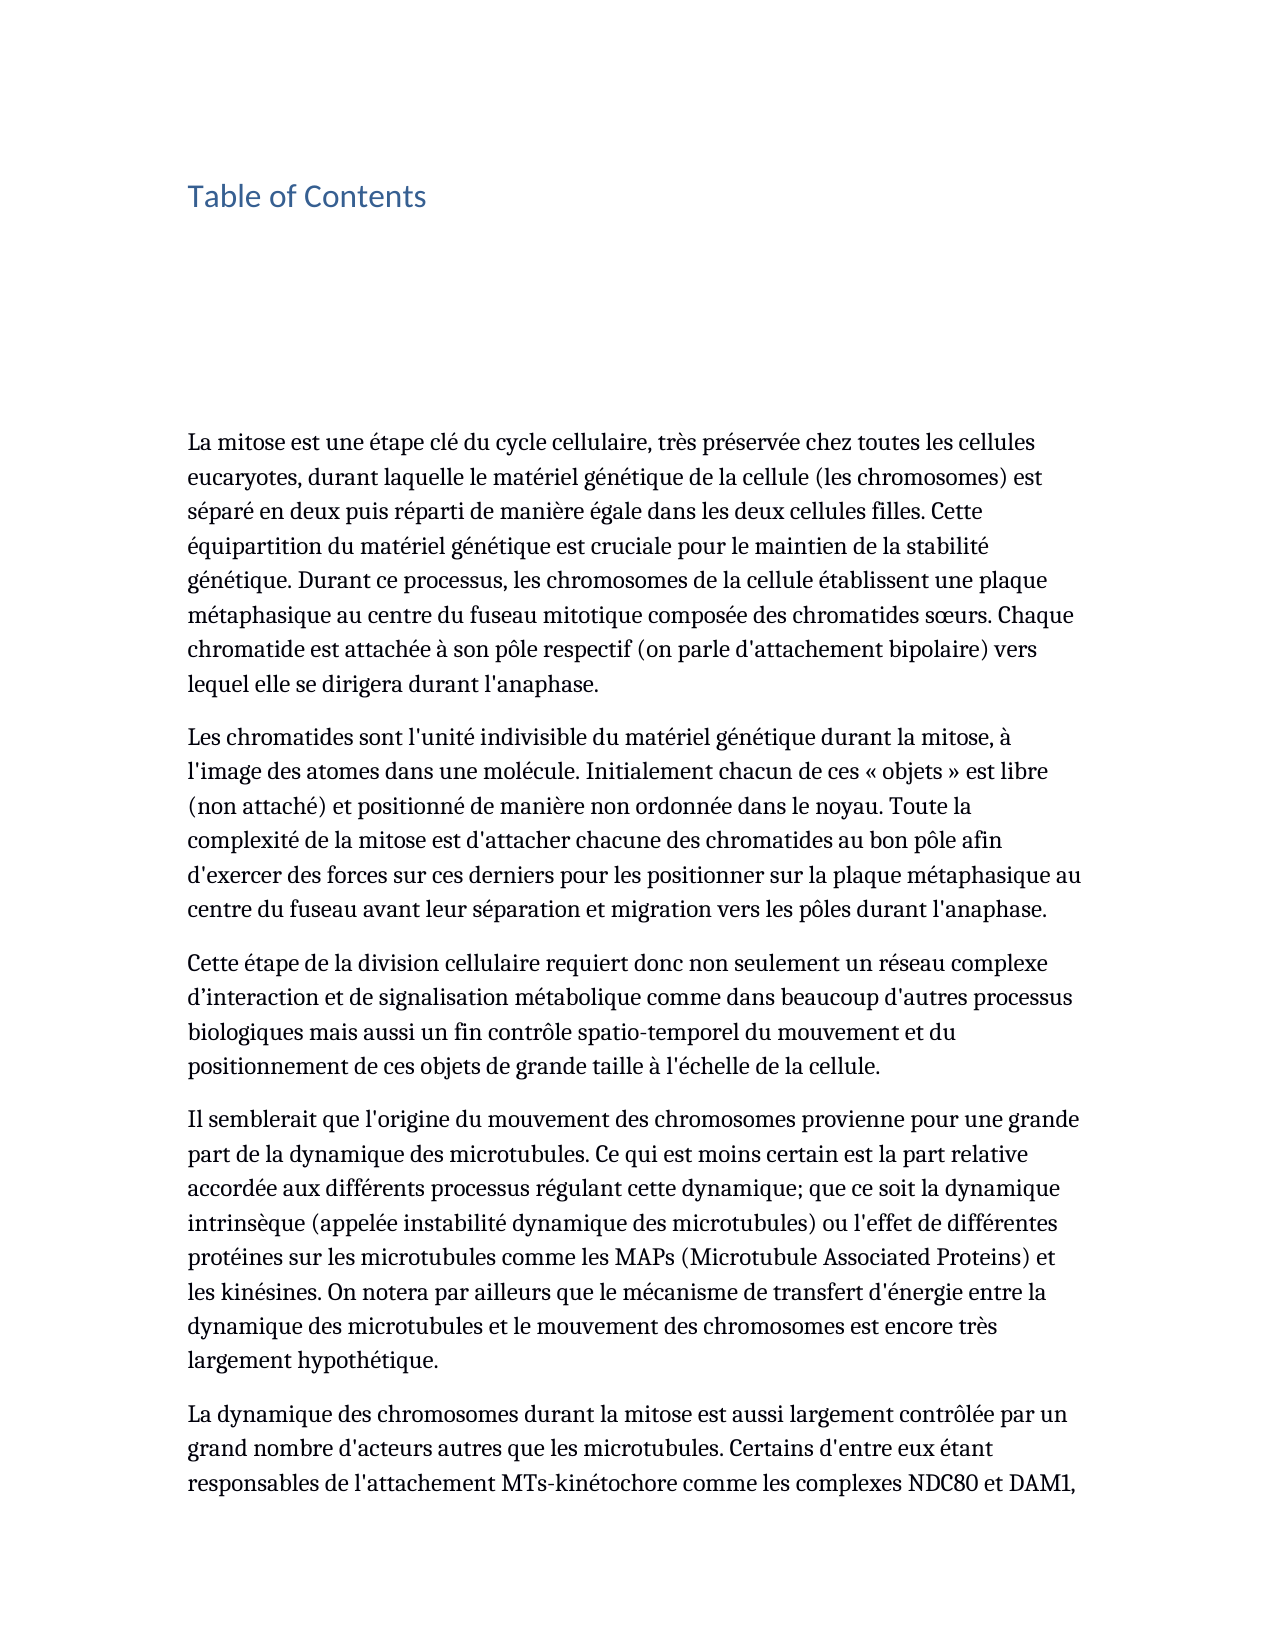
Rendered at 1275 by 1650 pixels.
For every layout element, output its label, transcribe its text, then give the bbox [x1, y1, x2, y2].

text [187, 1400, 1087, 1497]
text Il semblerait que l'origine du mouvement des chromosomes provienne pour une grande part de la dynamique des microtubules. Ce qui est moins certain est la part relative accordée aux différents processus régulant cette dynamique; que ce soit la dynamique intrinsèque (appelée instabilité dynamique des microtubules) ou l'effet de différentes protéines sur les microtubules comme les MAPs (Microtubule Associated Proteins) et les kinésines. On notera par ailleurs que le mécanisme de transfert d'énergie entre la dynamique des microtubules et le mouvement des chromosomes est encore très largement hypothétique. [187, 1105, 1087, 1375]
text Cette étape de la division cellulaire requiert donc non seulement un réseau complexe d’interaction et de signalisation métabolique comme dans beaucoup d'autres processus biologiques mais aussi un fin contrôle spatio-temporel du mouvement et du positionnement de ces objets de grande taille à l'échelle de la cellule. [187, 948, 1087, 1081]
text La mitose est une étape clé du cycle cellulaire, très préservée chez toutes les cellules eucaryotes, durant laquelle le matériel génétique de la cellule (les chromosomes) est séparé en deux puis réparti de manière égale dans les deux cellules filles. Cette équipartition du matériel génétique est cruciale pour le maintien de la stabilité génétique. Durant ce processus, les chromosomes de la cellule établissent une plaque métaphasique au centre du fuseau mitotique composée des chromatides sœurs. Chaque chromatide est attachée à son pôle respectif (on parle d'attachement bipolaire) vers lequel elle se dirigera durant l'anaphase. [187, 428, 1087, 698]
text Les chromatides sont l'unité indivisible du matériel génétique durant la mitose, à l'image des atomes dans une molécule. Initialement chacun de ces « objets » est libre (non attaché) et positionné de manière non ordonnée dans le noyau. Toute la complexité de la mitose est d'attacher chacune des chromatides au bon pôle afin d'exercer des forces sur ces derniers pour les positionner sur la plaque métaphasique au centre du fuseau avant leur séparation et migration vers les pôles durant l'anaphase. [187, 723, 1087, 924]
